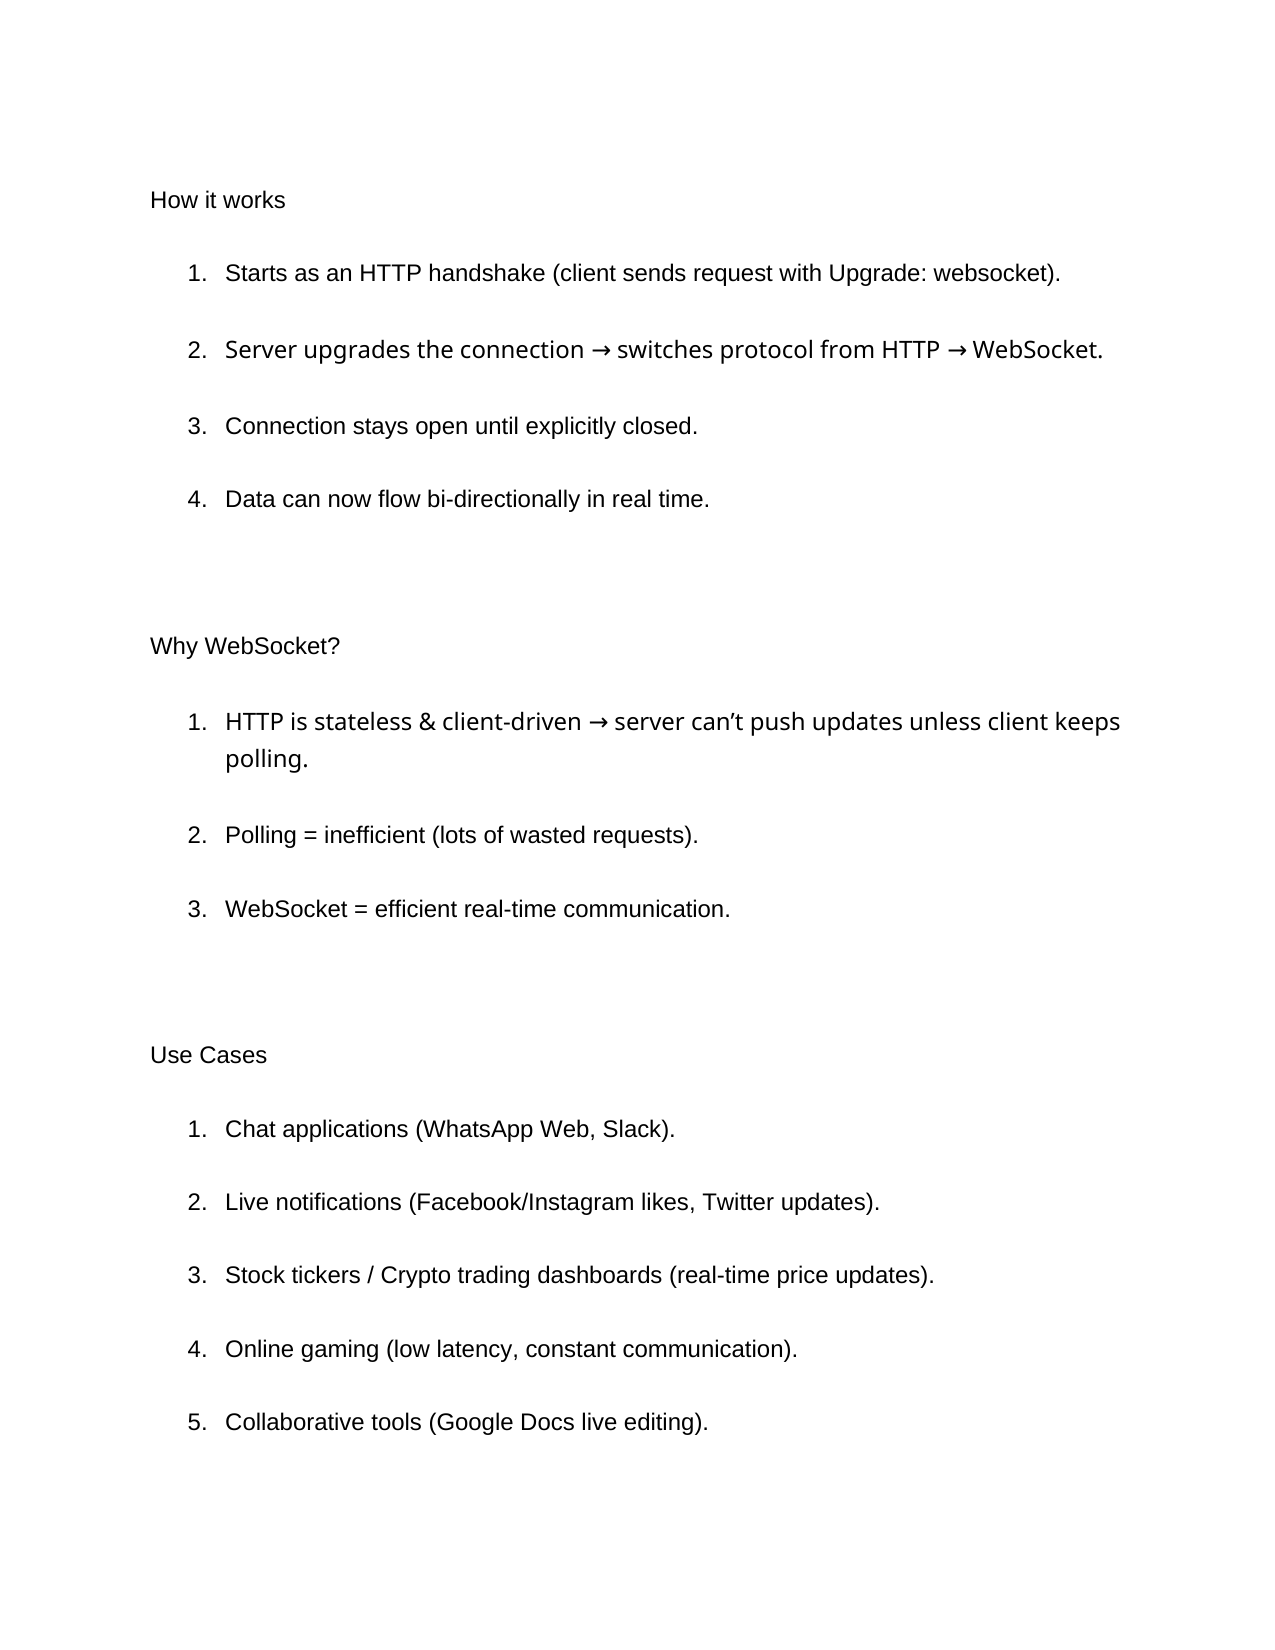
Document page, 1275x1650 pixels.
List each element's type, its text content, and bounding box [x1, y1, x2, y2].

list WebSocket = efficient real-time communication. [187, 895, 1125, 922]
list Online gaming (low latency, constant communication). [187, 1335, 1125, 1362]
text Use Cases [150, 1041, 1125, 1069]
list Chat applications (WhatsApp Web, Slack). [187, 1115, 1125, 1142]
list Stock tickers / Crypto trading dashboards (real-time price updates). [187, 1261, 1125, 1289]
list Polling = inefficient (lots of wasted requests). [187, 821, 1125, 849]
list Live notifications (Facebook/Instagram likes, Twitter updates). [187, 1188, 1125, 1216]
text Why WebSocket? [150, 632, 1125, 659]
text How it works [150, 186, 1125, 213]
list HTTP is stateless & client-driven → server can’t push updates unless client keeps polling. [187, 705, 1125, 775]
list Server upgrades the connection → switches protocol from HTTP → WebSocket. [187, 332, 1125, 365]
list Data can now flow bi-directionally in real time. [187, 485, 1125, 512]
list Starts as an HTTP handshake (client sends request with Upgrade: websocket). [187, 259, 1125, 287]
list Connection stays open until explicitly closed. [187, 412, 1125, 439]
list Collaborative tools (Google Docs live editing). [187, 1408, 1125, 1436]
